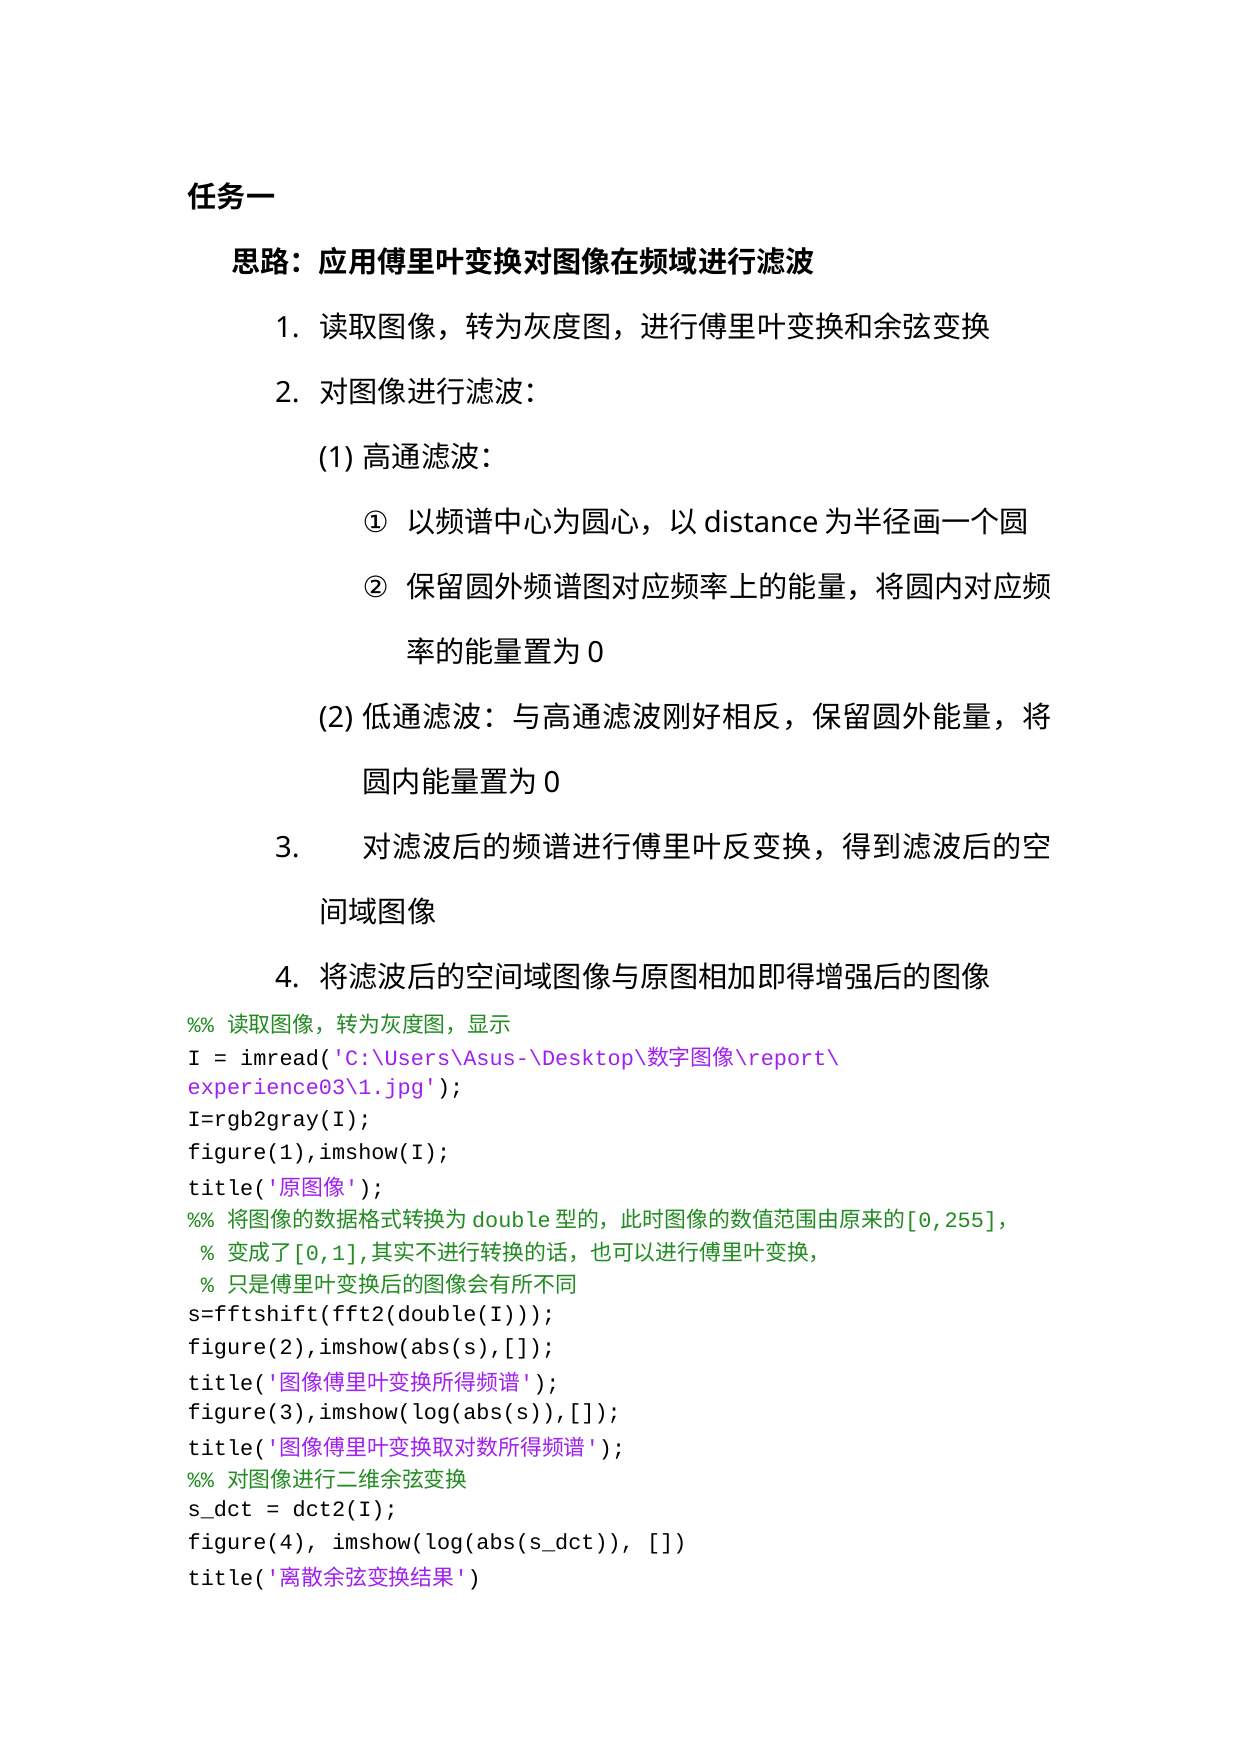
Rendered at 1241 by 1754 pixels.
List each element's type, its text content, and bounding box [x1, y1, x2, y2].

text title('图像傅里叶变换所得频谱'); [187, 1364, 1053, 1397]
list 以频谱中心为圆心，以distance为半径画一个圆 [362, 487, 1053, 552]
text title('图像傅里叶变换取对数所得频谱'); [187, 1429, 1053, 1462]
text % 只是傅里叶变换后的图像会有所不同 [187, 1267, 1053, 1299]
text 思路：应用傅里叶变换对图像在频域进行滤波 [187, 227, 1053, 292]
list 对图像进行滤波： [275, 357, 1053, 422]
text I = imread('C:\Users\Asus-\Desktop\数字图像\report\experience03\1.jpg'); [187, 1039, 1053, 1104]
text s=fftshift(fft2(double(I))); [187, 1299, 1053, 1332]
list 保留圆外频谱图对应频率上的能量，将圆内对应频率的能量置为0 [362, 552, 1053, 682]
list 高通滤波： [319, 422, 1053, 487]
text figure(2),imshow(abs(s),[]); [187, 1332, 1053, 1364]
text %% 将图像的数据格式转换为double型的，此时图像的数值范围由原来的[0,255]， [187, 1202, 1053, 1234]
text figure(3),imshow(log(abs(s)),[]); [187, 1397, 1053, 1429]
text % 变成了[0,1],其实不进行转换的话，也可以进行傅里叶变换， [187, 1234, 1053, 1267]
text 任务一 [187, 162, 1053, 227]
list 将滤波后的空间域图像与原图相加即得增强后的图像 [275, 942, 1053, 1007]
text title('原图像'); [187, 1169, 1053, 1202]
text title('离散余弦变换结果') [187, 1559, 1053, 1592]
text s_dct = dct2(I); [187, 1494, 1053, 1527]
text %% 对图像进行二维余弦变换 [187, 1462, 1053, 1494]
list 对滤波后的频谱进行傅里叶反变换，得到滤波后的空间域图像 [275, 812, 1053, 942]
text %% 读取图像，转为灰度图，显示 [187, 1007, 1053, 1039]
text I=rgb2gray(I); [187, 1104, 1053, 1137]
text figure(4), imshow(log(abs(s_dct)), []) [187, 1527, 1053, 1559]
list 低通滤波：与高通滤波刚好相反，保留圆外能量，将圆内能量置为0 [319, 682, 1053, 812]
list 读取图像，转为灰度图，进行傅里叶变换和余弦变换 [275, 292, 1053, 357]
text figure(1),imshow(I); [187, 1137, 1053, 1169]
